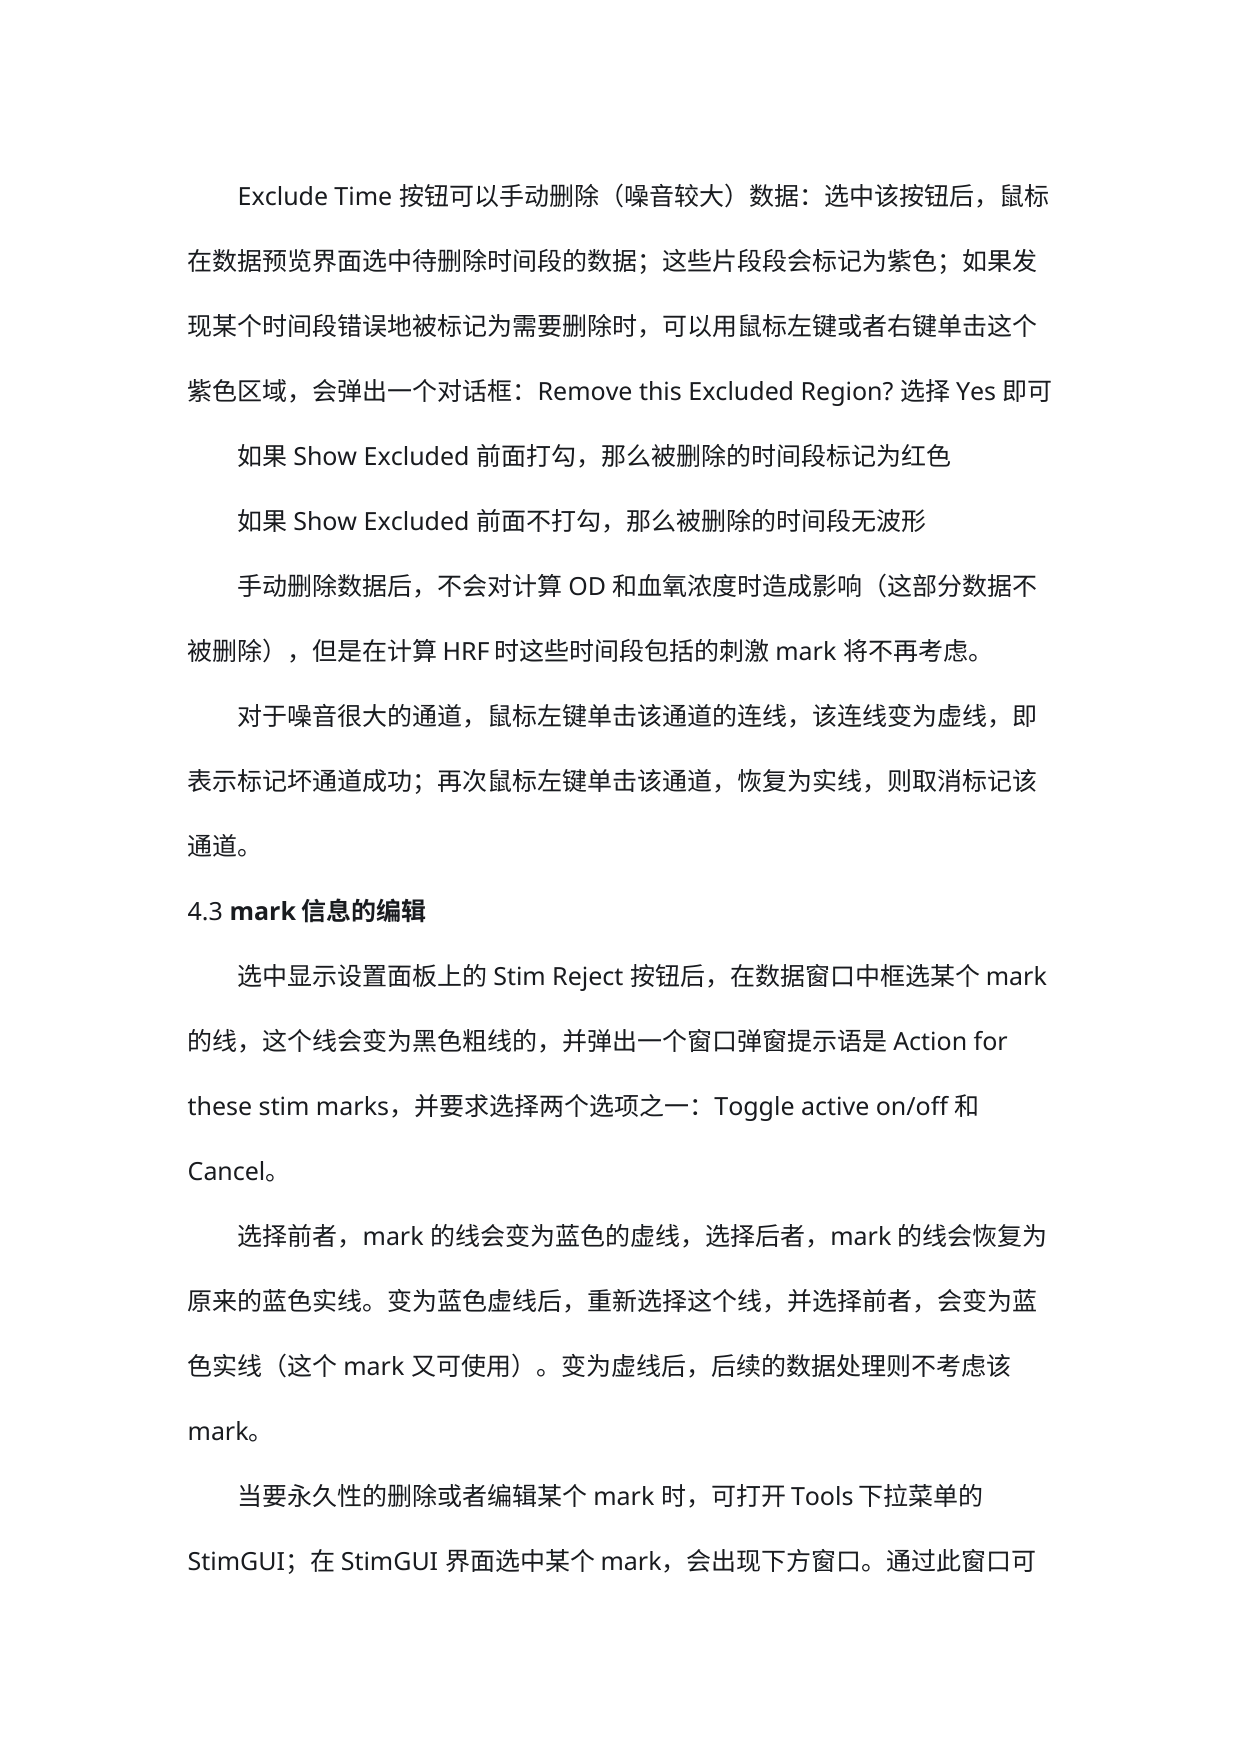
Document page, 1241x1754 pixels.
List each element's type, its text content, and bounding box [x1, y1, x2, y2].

text 对于噪音很大的通道，鼠标左键单击该通道的连线，该连线变为虚线，即表示标记坏通道成功；再次鼠标左键单击该通道，恢复为实线，则取消标记该通道。 [187, 682, 1053, 877]
text 手动删除数据后，不会对计算 OD 和血氧浓度时造成影响（这部分数据不被删除），但是在计算HRF时这些时间段包括的刺激 mark 将不再考虑。 [187, 552, 1053, 682]
text 选择前者，mark 的线会变为蓝色的虚线，选择后者，mark 的线会恢复为原来的蓝色实线。变为蓝色虚线后，重新选择这个线，并选择前者，会变为蓝色实线（这个 mark 又可使用）。变为虚线后，后续的数据处理则不考虑该 mark。 [187, 1202, 1053, 1462]
text 如果 Show Excluded 前面不打勾，那么被删除的时间段无波形 [187, 487, 1053, 552]
text 4.3 mark信息的编辑 [187, 877, 1053, 942]
text 如果 Show Excluded 前面打勾，那么被删除的时间段标记为红色 [187, 422, 1053, 487]
text 选中显示设置面板上的 Stim Reject 按钮后，在数据窗口中框选某个 mark 的线，这个线会变为黑色粗线的，并弹出一个窗口弹窗提示语是 Action for these stim marks，并要求选择两个选项之一：Toggle active on/off 和 Cancel。 [187, 942, 1053, 1202]
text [187, 1462, 1053, 1592]
text Exclude Time 按钮可以手动删除（噪音较大）数据：选中该按钮后，鼠标在数据预览界面选中待删除时间段的数据；这些片段段会标记为紫色；如果发现某个时间段错误地被标记为需要删除时，可以用鼠标左键或者右键单击这个紫色区域，会弹出一个对话框：Remove this Excluded Region? 选择 Yes 即可 [187, 162, 1053, 422]
